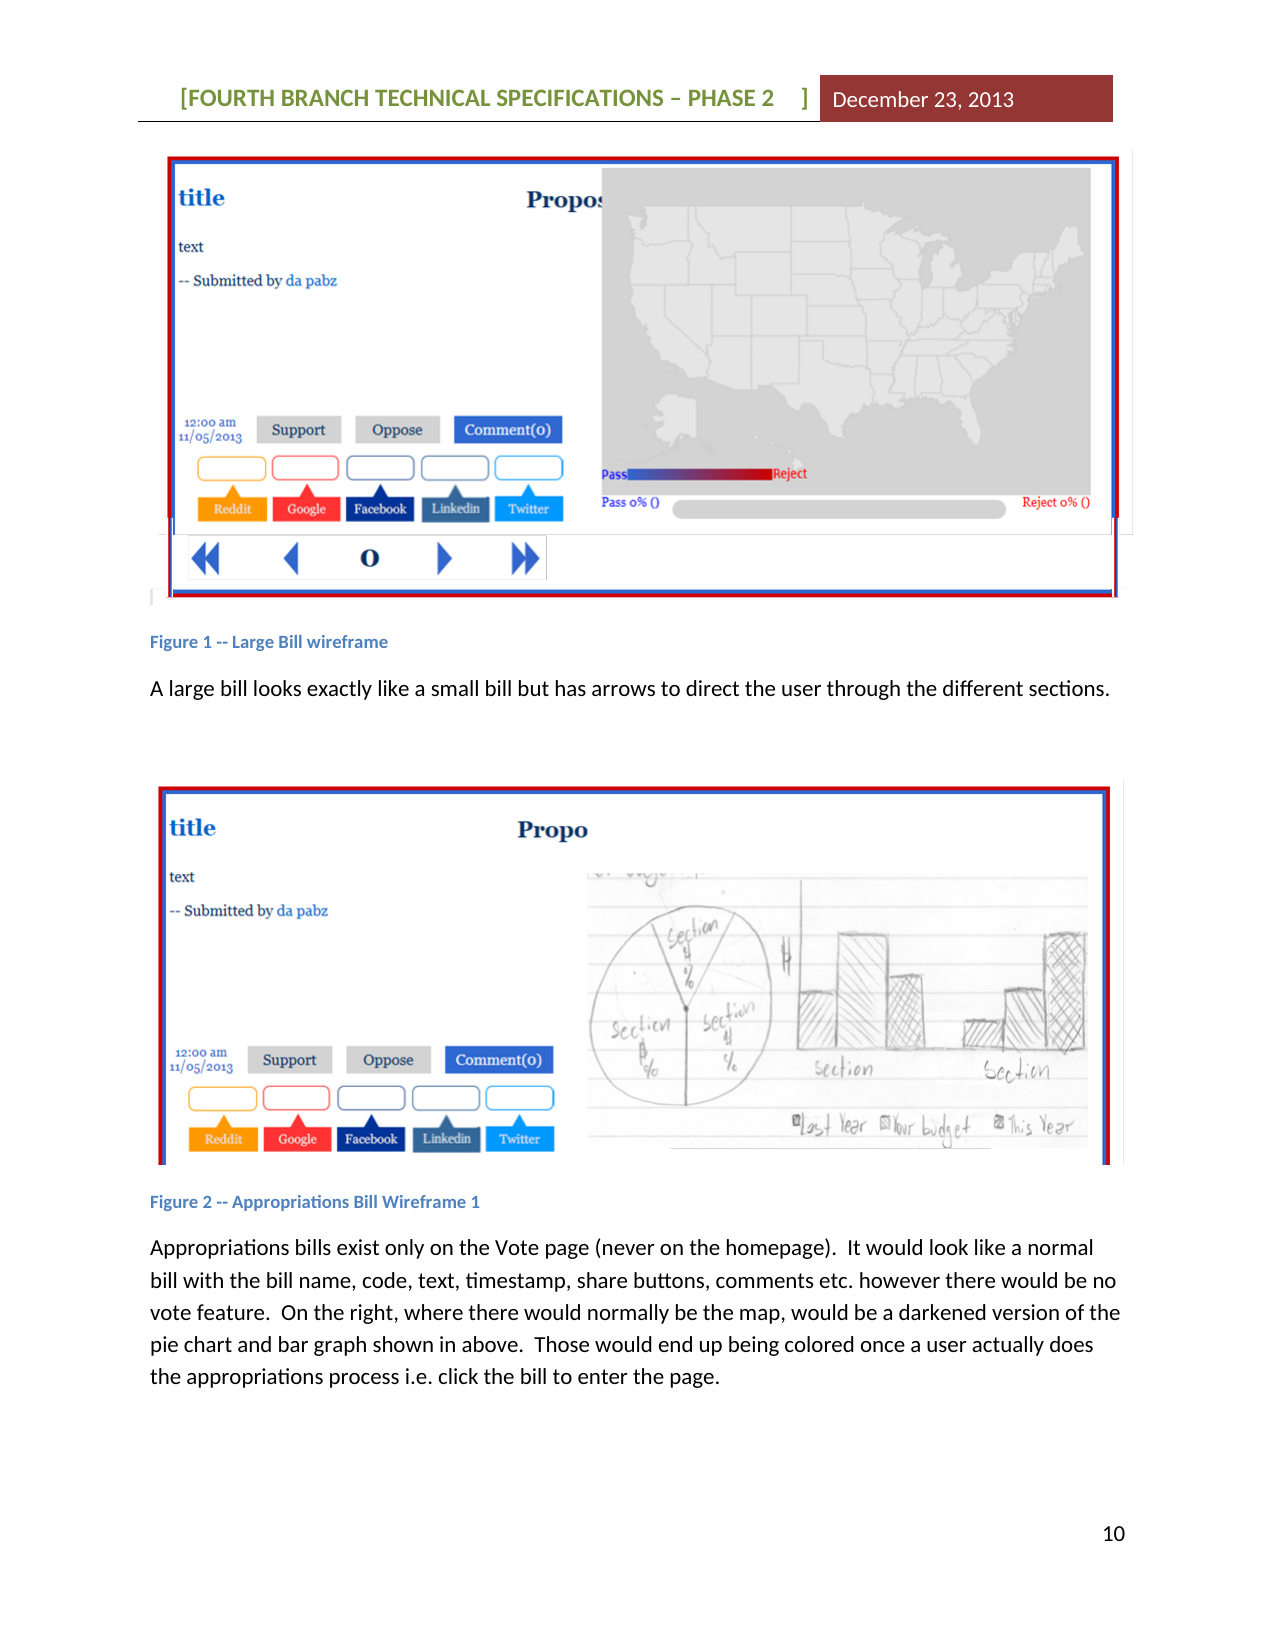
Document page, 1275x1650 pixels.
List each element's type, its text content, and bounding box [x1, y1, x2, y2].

text Appropriations bills exist only on the Vote page (never on the homepage). It would look like a normal bill with the bill name, code, text, timestamp, share buttons, comments etc. however there would be no vote feature. On the right, where there would normally be the map, would be a darkened version of the pie chart and bar graph shown in above. Those would end up being colored once a user actually does the appropriations process i.e. click the bill to enter the page. [150, 1233, 1125, 1390]
text Figure 1 -- Large Bill wireframe [150, 630, 1125, 653]
text A large bill looks exactly like a small bill but has arrows to direct the user through the different sections. [150, 674, 1125, 702]
picture [150, 779, 1124, 1165]
text Figure 2 -- Appropriations Bill Wireframe 1 [150, 1190, 1125, 1213]
picture [150, 150, 1134, 605]
